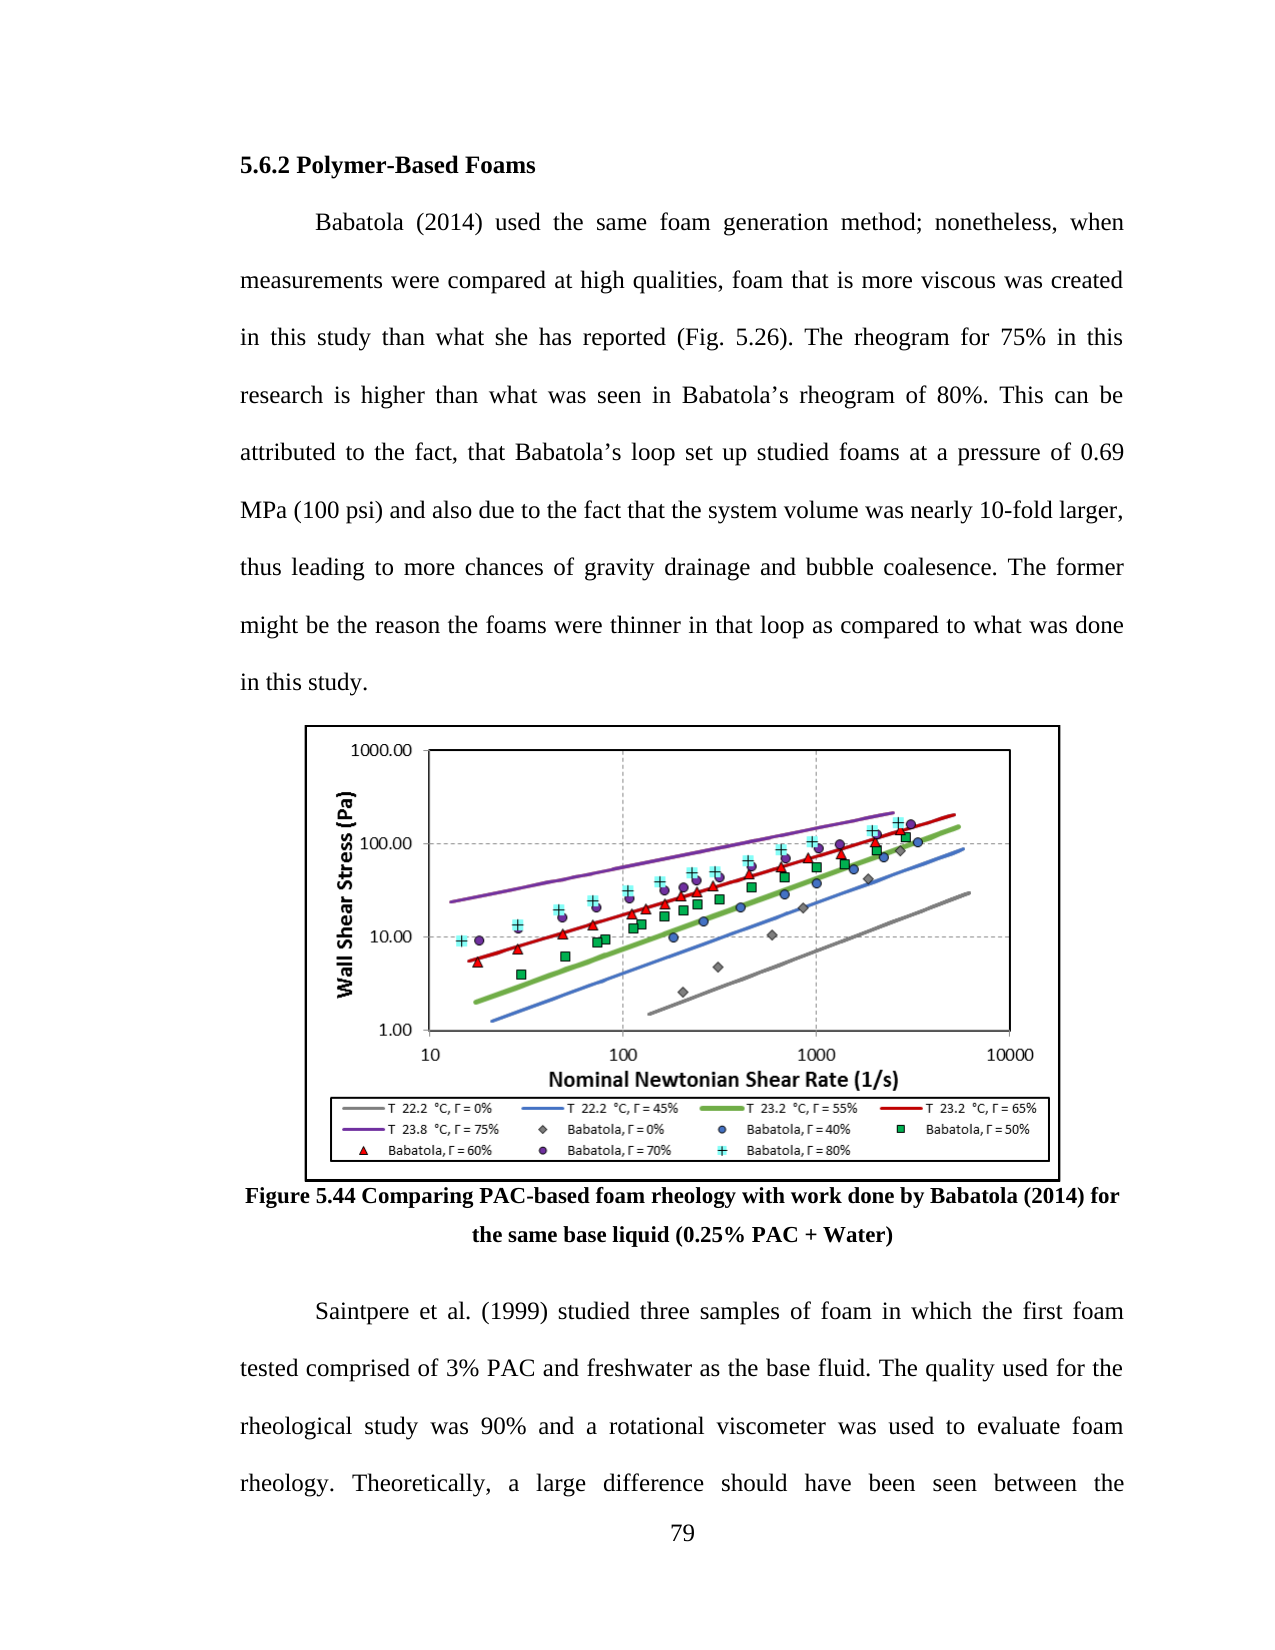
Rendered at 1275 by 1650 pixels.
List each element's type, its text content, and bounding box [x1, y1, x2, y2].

subtitle 5.6.2 Polymer-Based Foams [240, 150, 1125, 179]
picture [304, 725, 1061, 1182]
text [240, 1296, 1125, 1497]
text Babatola (2014) used the same foam generation method; nonetheless, when measurements were compared at high qualities, foam that is more viscous was created in this study than what she has reported (Fig. 5.26). The rheogram for 75% in this research is higher than what was seen in Babatola’s rheogram of 80%. This can be attributed to the fact, that Babatola’s loop set up studied foams at a pressure of 0.69 MPa (100 psi) and also due to the fact that the system volume was nearly 10-fold larger, thus leading to more chances of gravity drainage and bubble coalesence. The former might be the reason the foams were thinner in that loop as compared to what was done in this study. [240, 207, 1125, 696]
